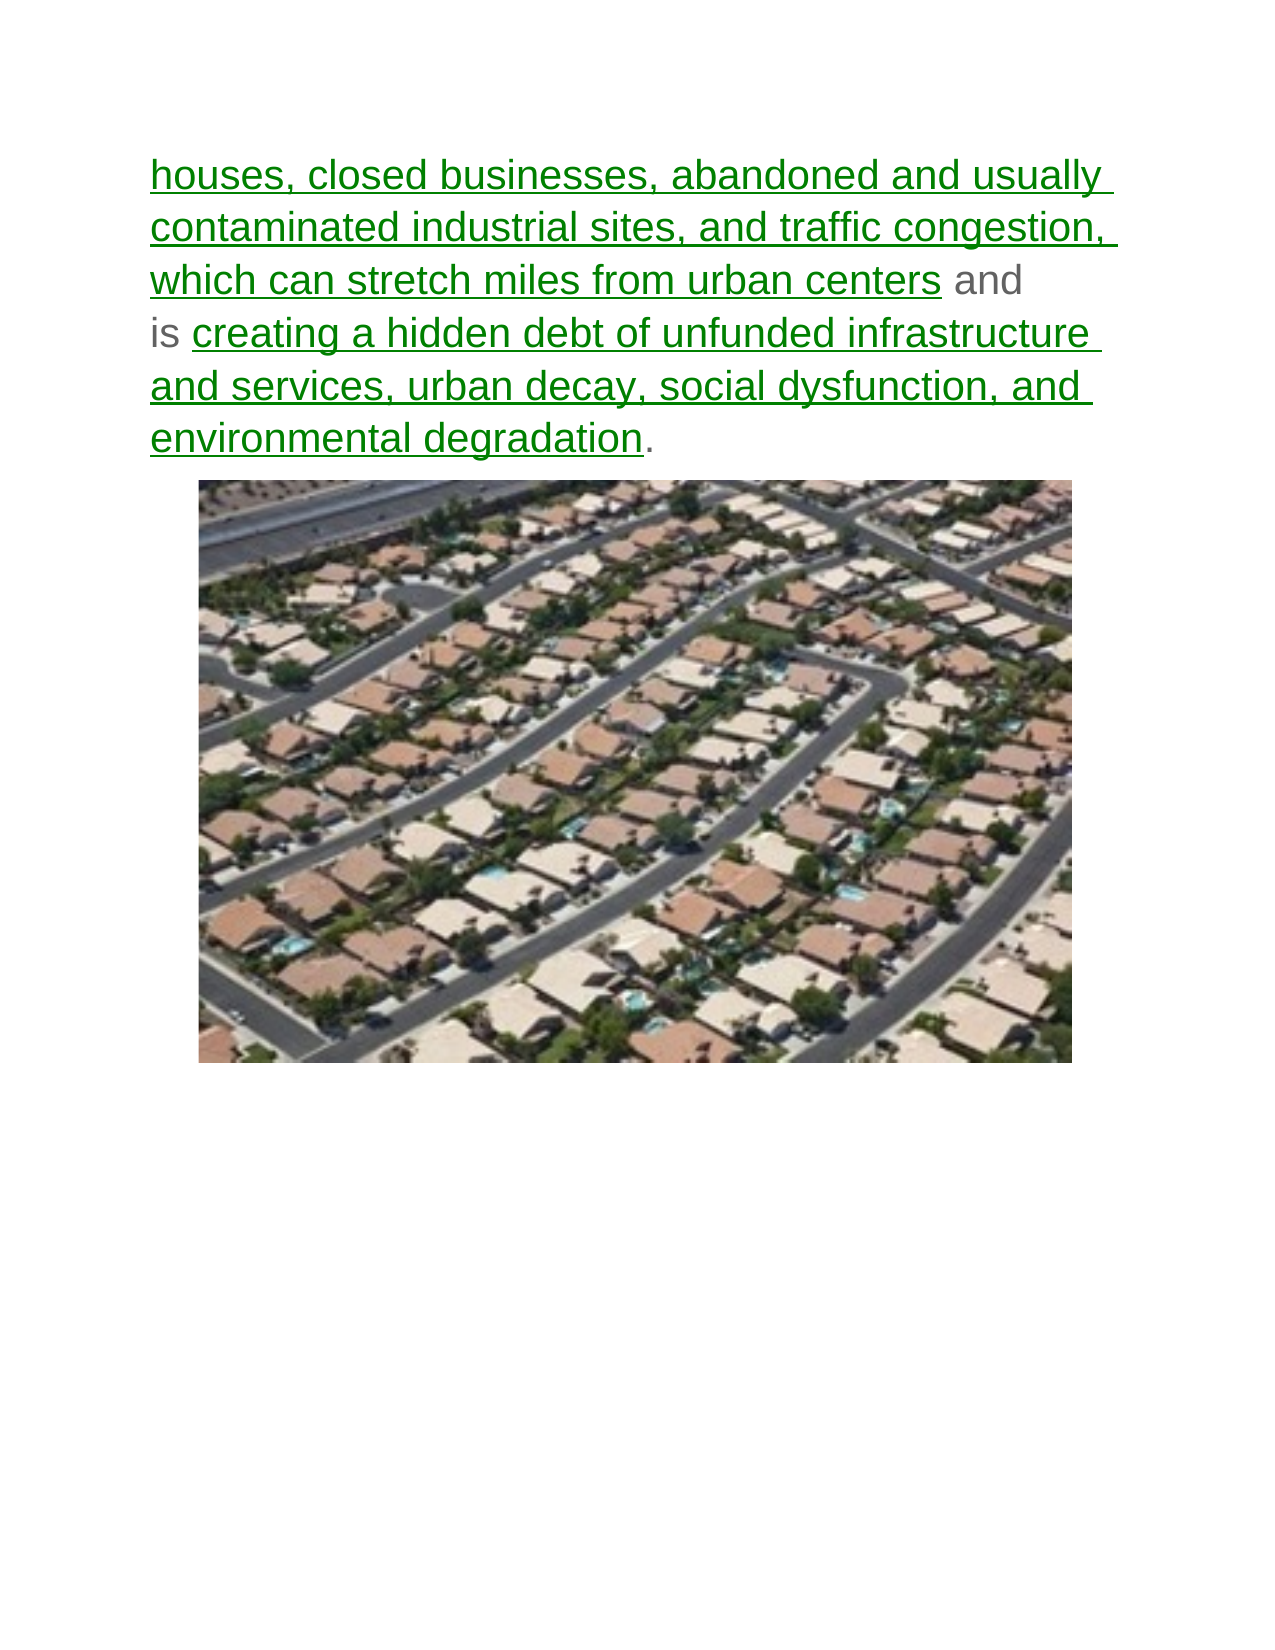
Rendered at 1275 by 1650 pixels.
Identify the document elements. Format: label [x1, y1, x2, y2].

picture [198, 480, 1072, 1063]
text [150, 150, 1125, 461]
